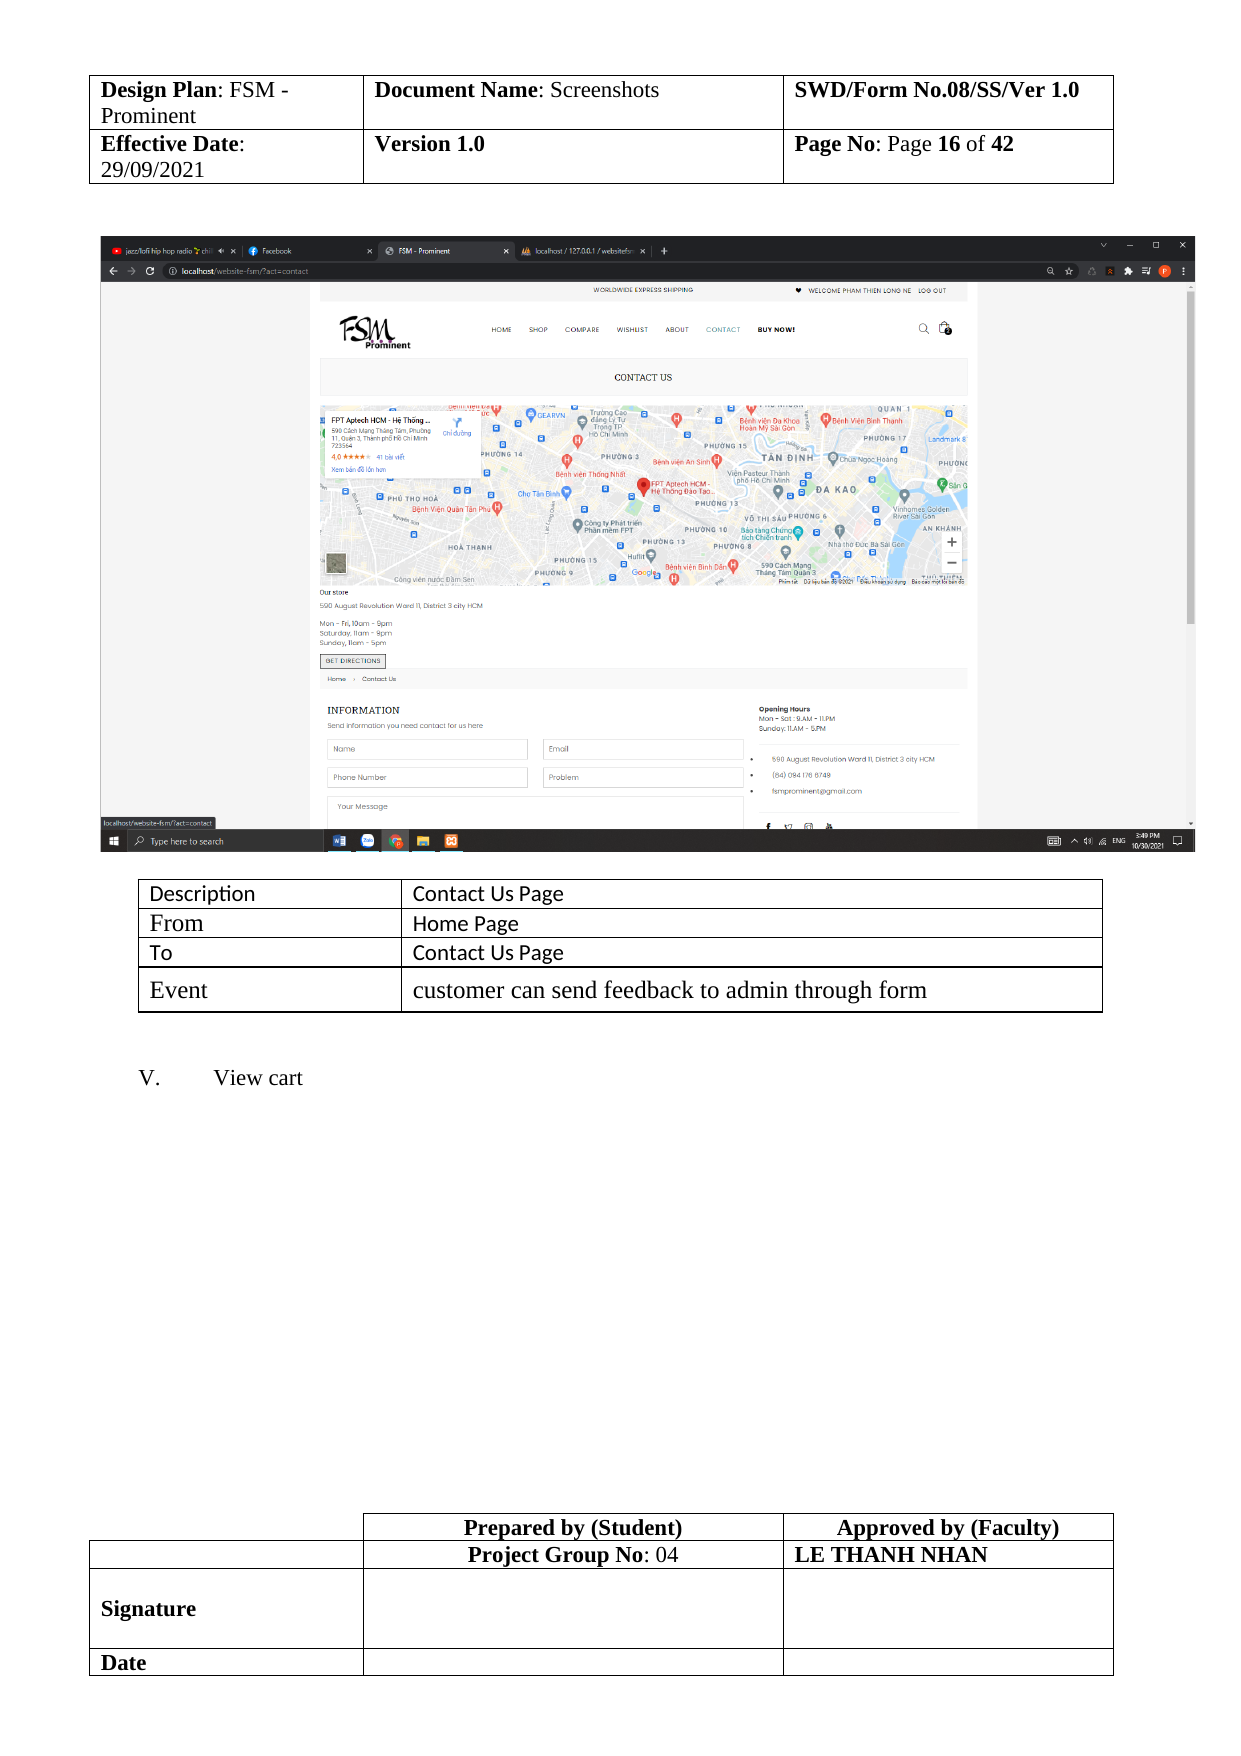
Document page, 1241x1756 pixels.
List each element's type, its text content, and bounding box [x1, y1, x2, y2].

table_header Description [139, 880, 401, 907]
list View cart [138, 1064, 1194, 1090]
picture [100, 236, 1196, 852]
table_cell customer can send feedback to admin through form [402, 968, 1102, 1011]
table_cell To [139, 938, 401, 966]
table_cell From [139, 909, 401, 937]
table_cell Event [139, 968, 401, 1011]
table_cell Home Page [402, 909, 1102, 937]
table_header Contact Us Page [402, 880, 1102, 907]
table_cell Contact Us Page [402, 938, 1102, 966]
